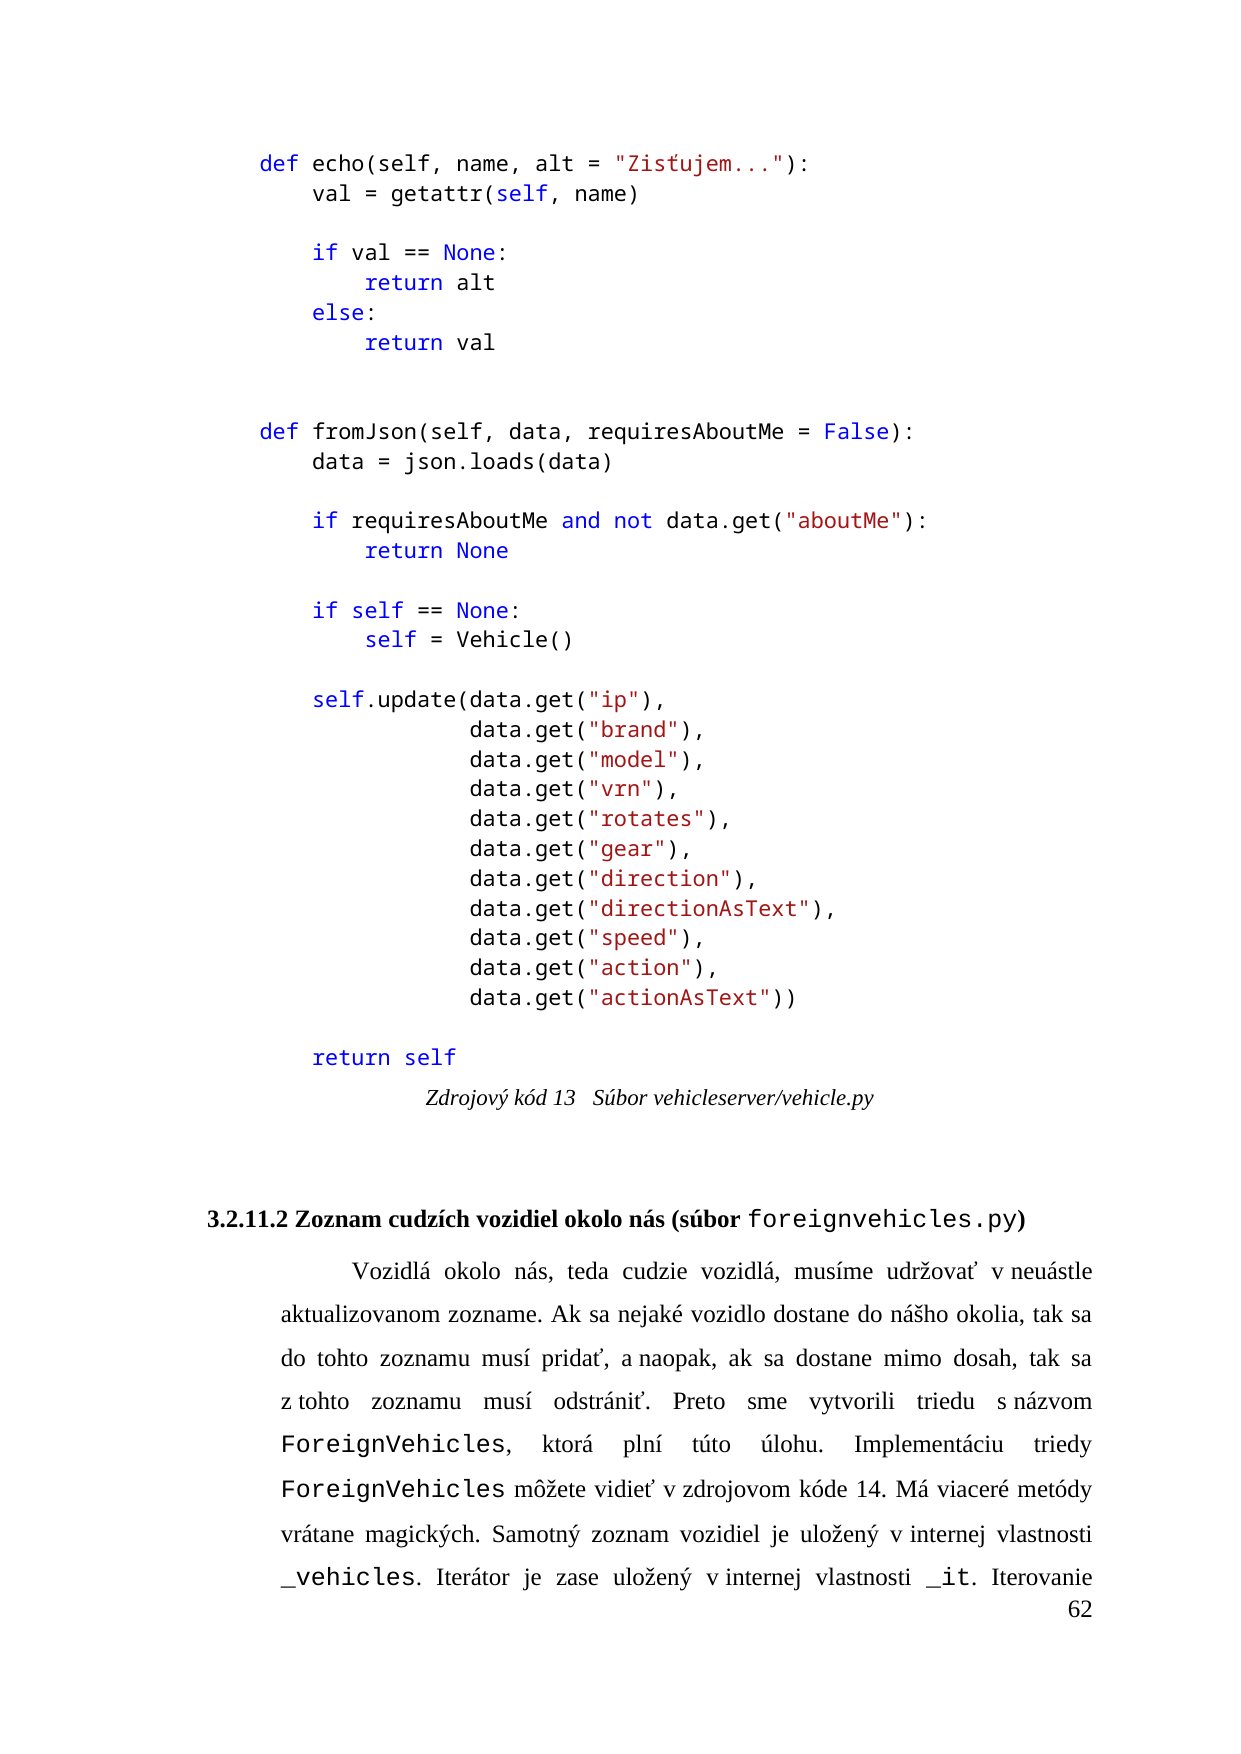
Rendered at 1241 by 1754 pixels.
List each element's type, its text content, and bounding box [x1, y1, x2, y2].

text data.get("rotates"), [207, 803, 1092, 833]
subtitle 3.2.11.2 Zoznam cudzích vozidiel okolo nás (súbor foreignvehicles.py) [207, 1204, 1092, 1235]
text data.get("directionAsText"), [207, 892, 1092, 922]
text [281, 1256, 1092, 1593]
text data.get("gear"), [207, 833, 1092, 863]
text return None [207, 535, 1092, 565]
text data.get("actionAsText")) [207, 982, 1092, 1012]
text data = json.loads(data) [207, 446, 1092, 475]
text val = getattr(self, name) [207, 177, 1092, 207]
text return val [207, 326, 1092, 356]
text data.get("direction"), [207, 863, 1092, 892]
text def echo(self, name, alt = "Zisťujem..."): [207, 148, 1092, 177]
text if val == None: [207, 237, 1092, 267]
text data.get("action"), [207, 952, 1092, 982]
text data.get("brand"), [207, 714, 1092, 743]
text return self [207, 1041, 1092, 1071]
text data.get("speed"), [207, 922, 1092, 952]
text def fromJson(self, data, requiresAboutMe = False): [207, 416, 1092, 446]
text if self == None: [207, 594, 1092, 624]
text self = Vehicle() [207, 624, 1092, 654]
text data.get("model"), [207, 743, 1092, 773]
text if requiresAboutMe and not data.get("aboutMe"): [207, 505, 1092, 535]
text data.get("vrn"), [207, 773, 1092, 803]
text else: [207, 297, 1092, 326]
text return alt [207, 267, 1092, 297]
text self.update(data.get("ip"), [207, 684, 1092, 714]
